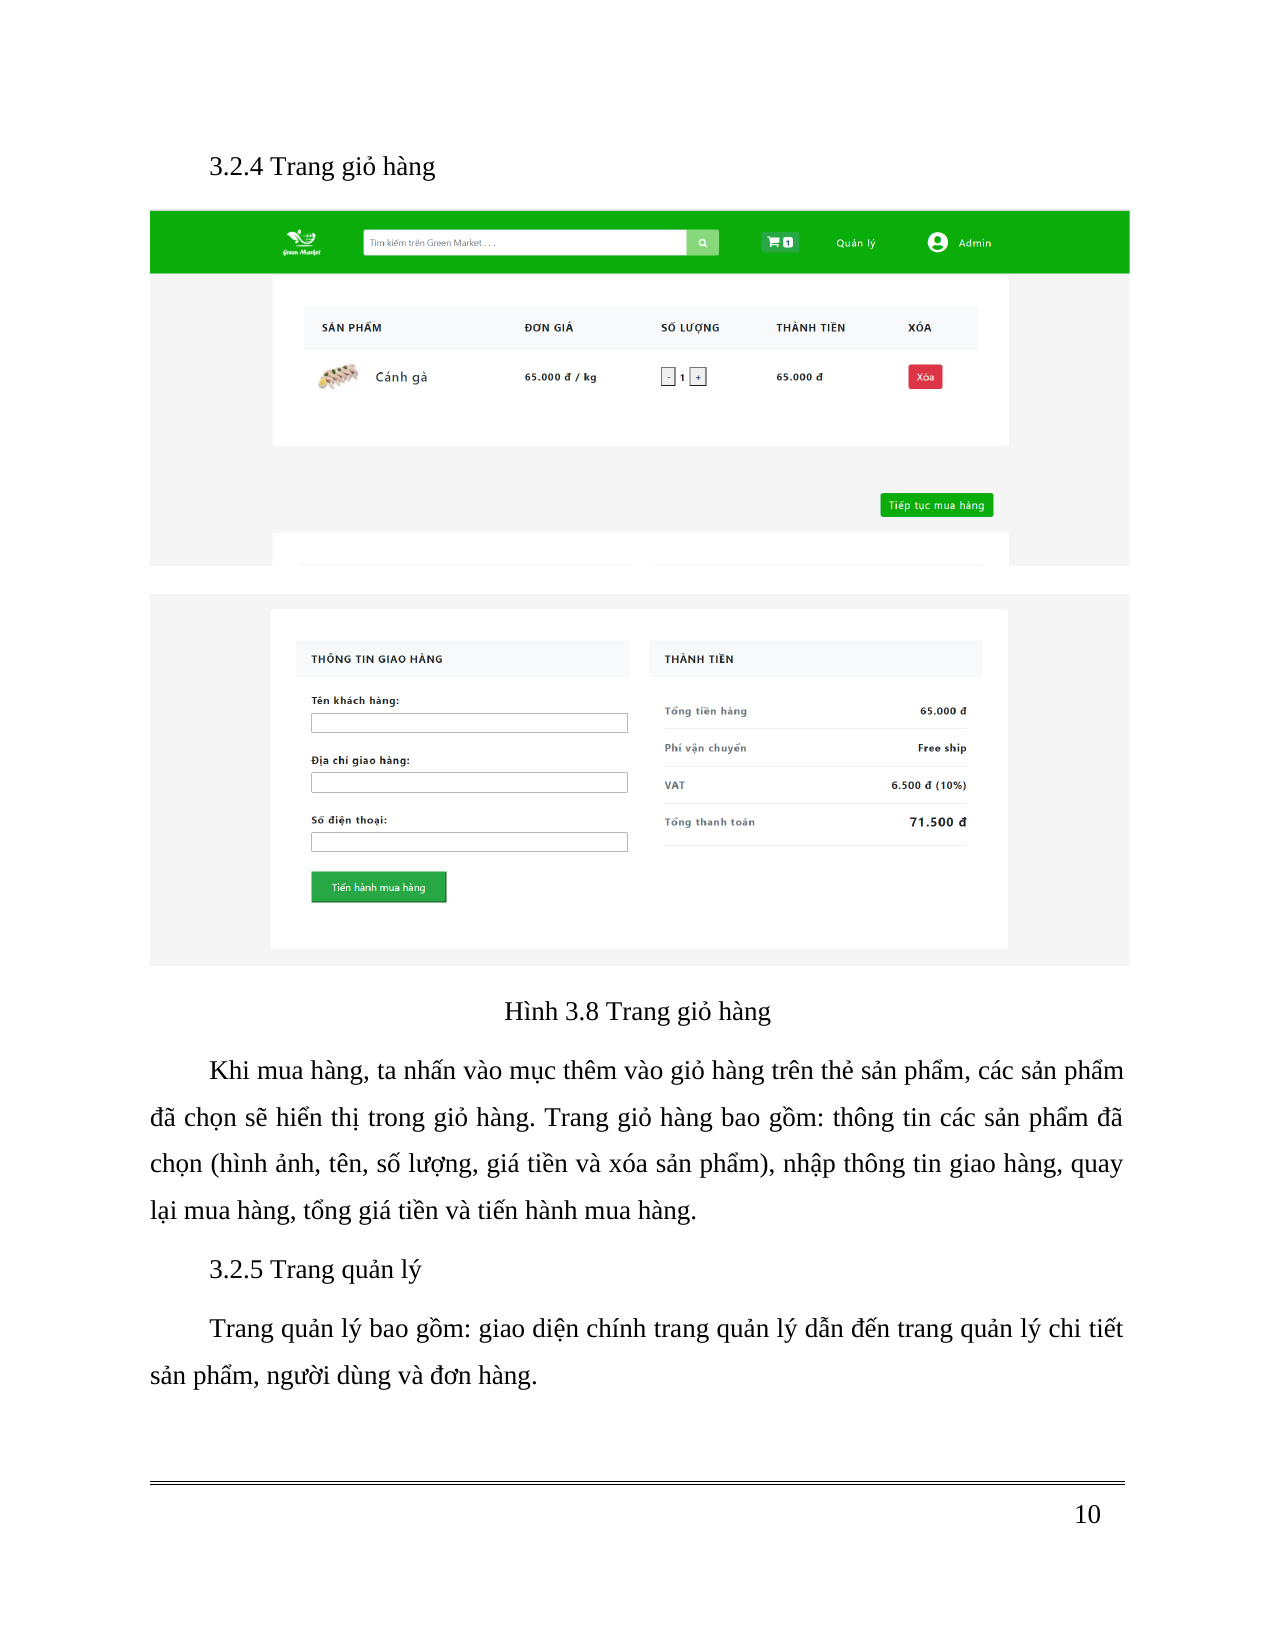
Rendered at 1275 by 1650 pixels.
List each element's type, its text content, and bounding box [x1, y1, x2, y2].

subtitle Trang quản lý [209, 1253, 1125, 1284]
text Khi mua hàng, ta nhấn vào mục thêm vào giỏ hàng trên thẻ sản phẩm, các sản phẩm đã chọn sẽ hiển thị trong giỏ hàng. Trang giỏ hàng bao gồm: thông tin các sản phẩm đã chọn (hình ảnh, tên, số lượng, giá tiền và xóa sản phẩm), nhập thông tin giao hàng, quay lại mua hàng, tổng giá tiền và tiến hành mua hàng. [150, 1054, 1125, 1225]
text Trang quản lý bao gồm: giao diện chính trang quản lý dẫn đến trang quản lý chi tiết sản phẩm, người dùng và đơn hàng. [150, 1313, 1125, 1390]
picture [150, 209, 1130, 566]
subtitle Trang giỏ hàng [209, 150, 1125, 181]
text Hình 3.8 Trang giỏ hàng [150, 995, 1125, 1026]
picture [150, 594, 1130, 966]
